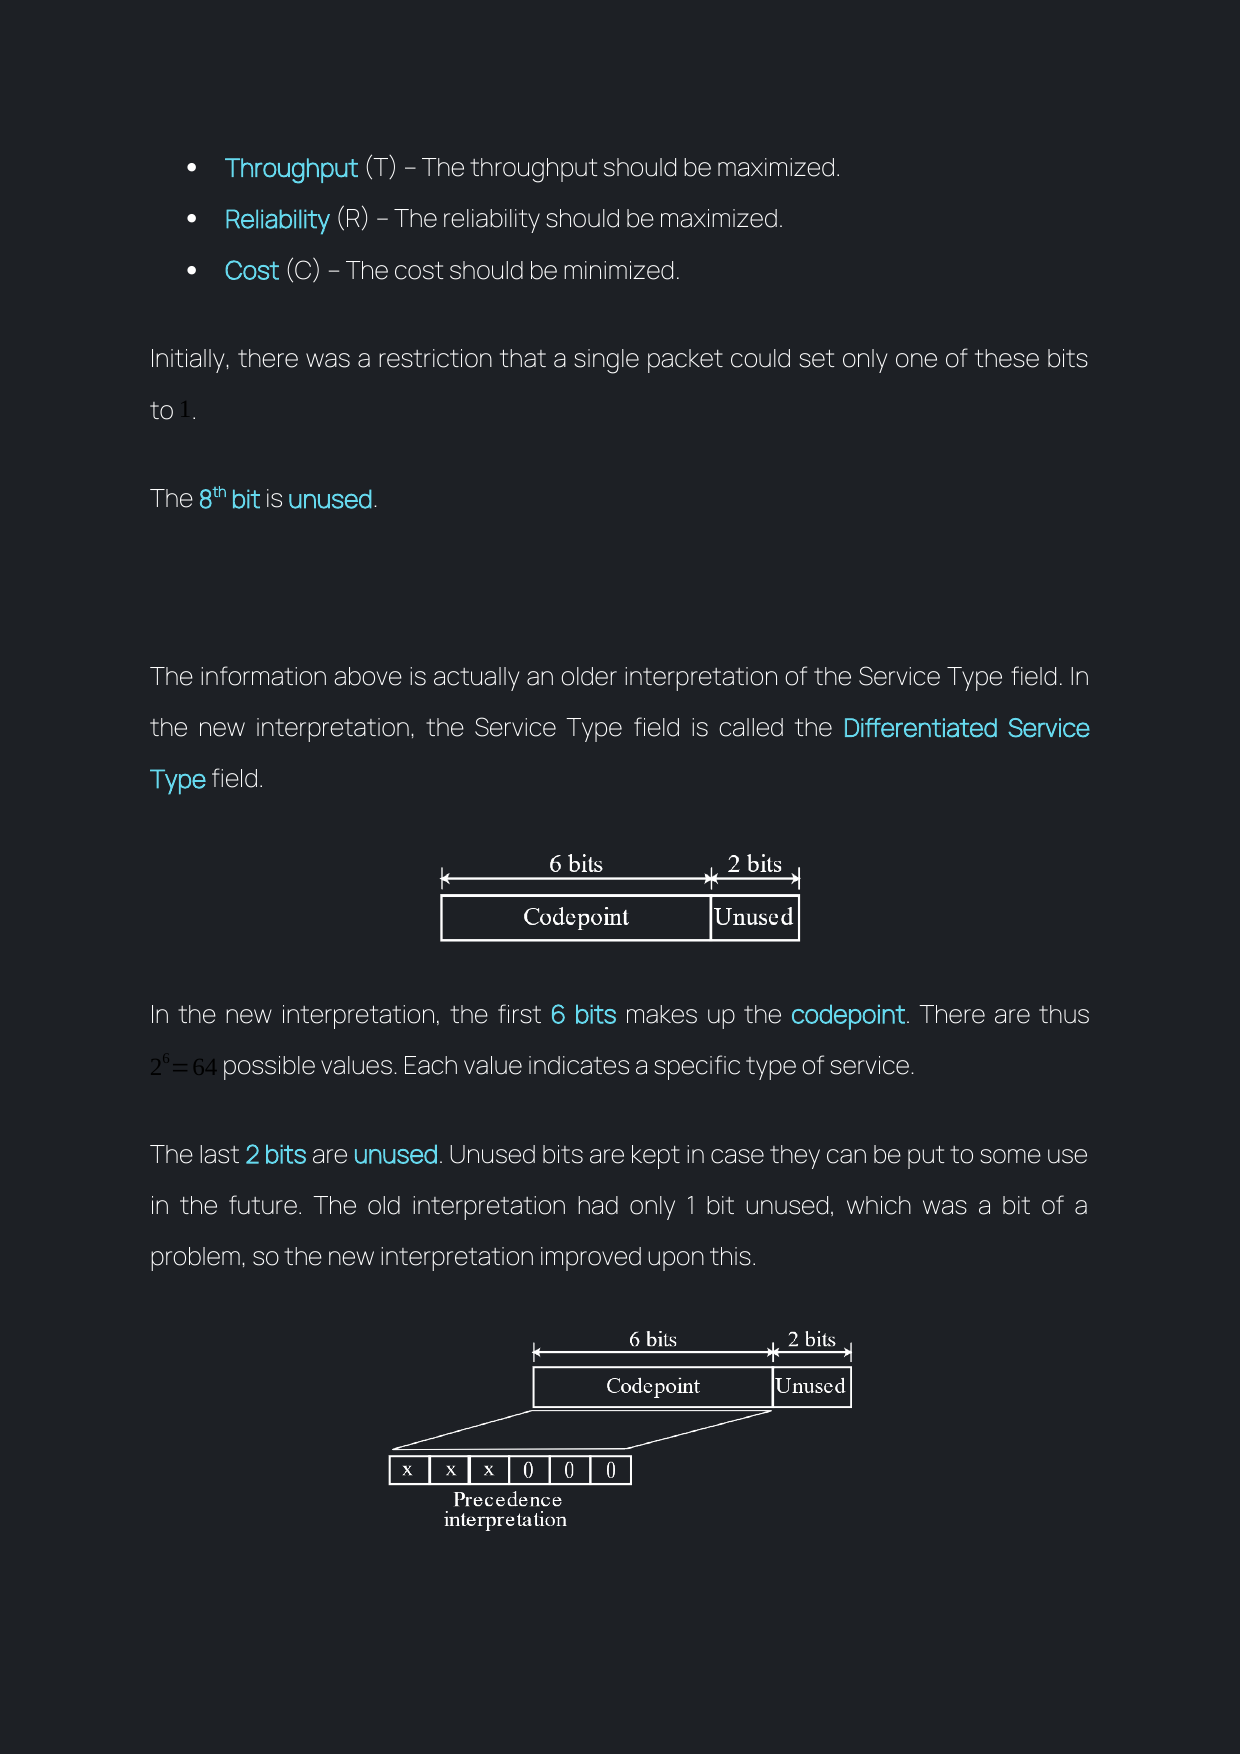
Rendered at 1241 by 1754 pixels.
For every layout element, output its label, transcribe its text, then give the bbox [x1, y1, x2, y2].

text The information above is actually an older interpretation of the Service Type field. In the new interpretation, the Service Type field is called the Differentiated Service Type field. [150, 659, 1090, 795]
text The last 2 bits are unused. Unused bits are kept in case they can be put to some use in the future. The old interpretation had only 1 bit unused, which was a bit of a problem, so the new interpretation improved upon this. [150, 1136, 1090, 1273]
text In the new interpretation, the first 6 bits makes up the codepoint. There are thus possible values. Each value indicates a specific type of service. [150, 996, 1090, 1082]
list Cost (C) – The cost should be minimized. [187, 252, 1090, 287]
list Reliability (R) – The reliability should be maximized. [187, 201, 1090, 235]
text Initially, there was a restriction that a single packet could set only one of these bits to . [150, 341, 1090, 427]
list Throughput (T) – The throughput should be maximized. [187, 150, 1090, 184]
text The 8th bit is unused. [150, 481, 1090, 515]
picture [439, 850, 801, 942]
picture [388, 1327, 853, 1533]
